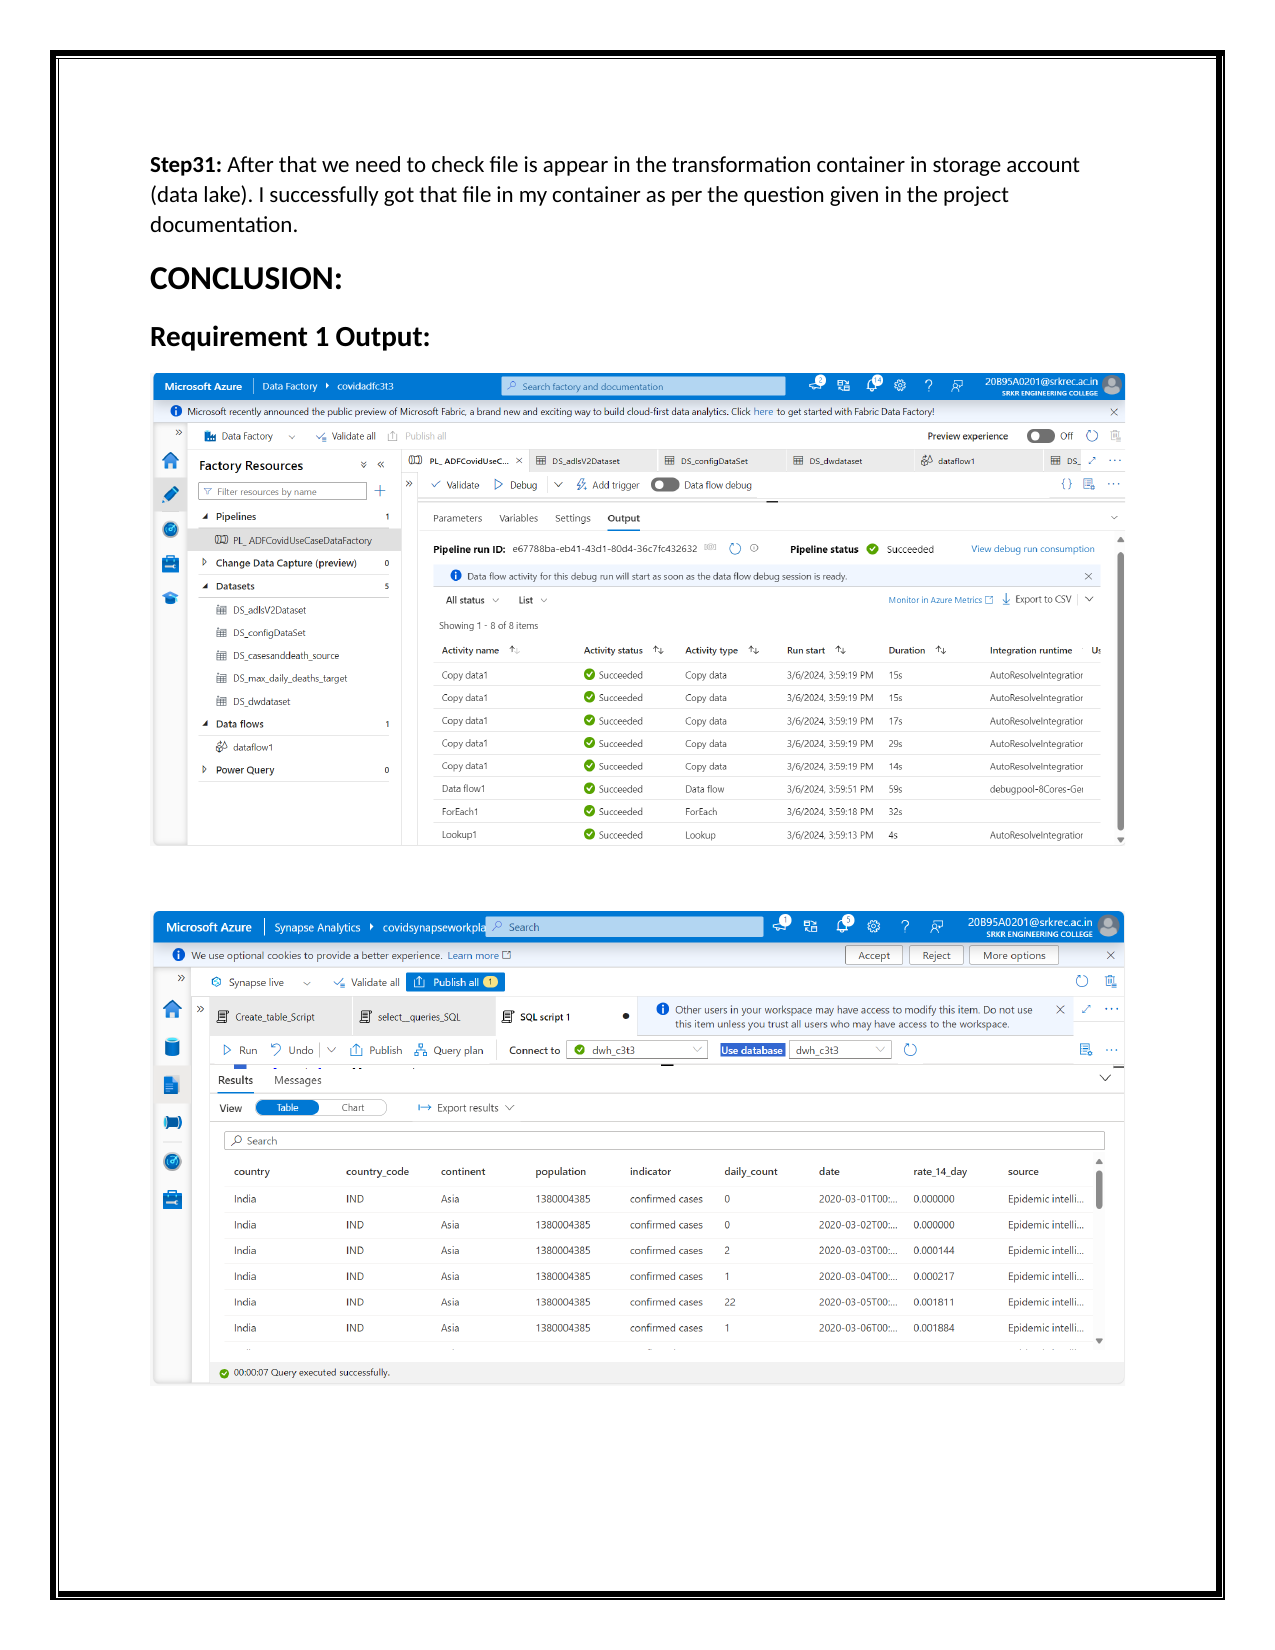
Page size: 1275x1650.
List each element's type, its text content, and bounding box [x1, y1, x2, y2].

text Step31: After that we need to check file is appear in the transformation container in storage account (data lake). I successfully got that file in my container as per the question given in the project documentation. [150, 150, 1125, 238]
picture [150, 911, 1125, 1386]
text Requirement 1 Output: [150, 318, 1125, 353]
text CONCLUSION: [150, 257, 1125, 298]
picture [150, 373, 1125, 846]
